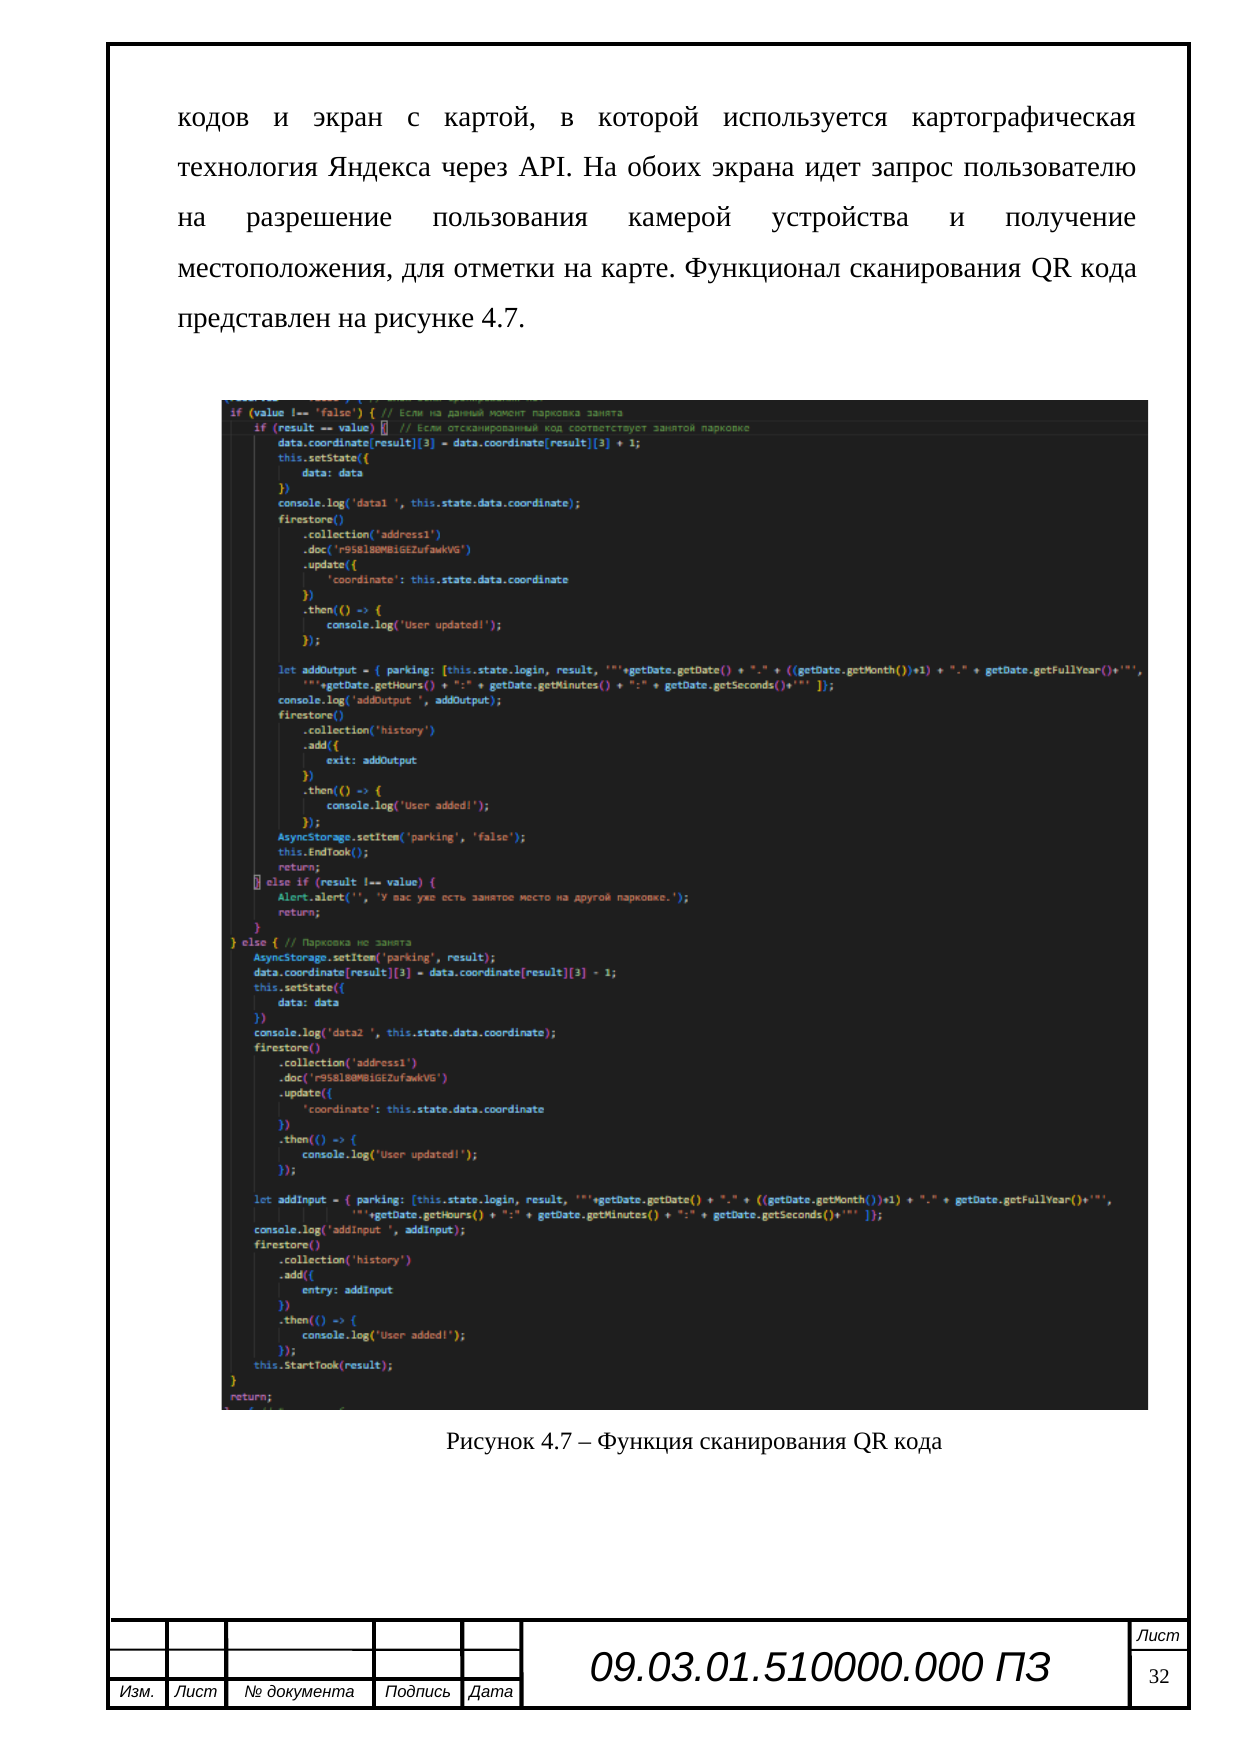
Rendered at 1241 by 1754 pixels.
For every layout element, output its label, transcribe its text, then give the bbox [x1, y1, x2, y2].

text Рисунок 4.7 – Функция сканирования QR кода [177, 1426, 1137, 1455]
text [177, 99, 1137, 334]
picture [221, 400, 1149, 1410]
